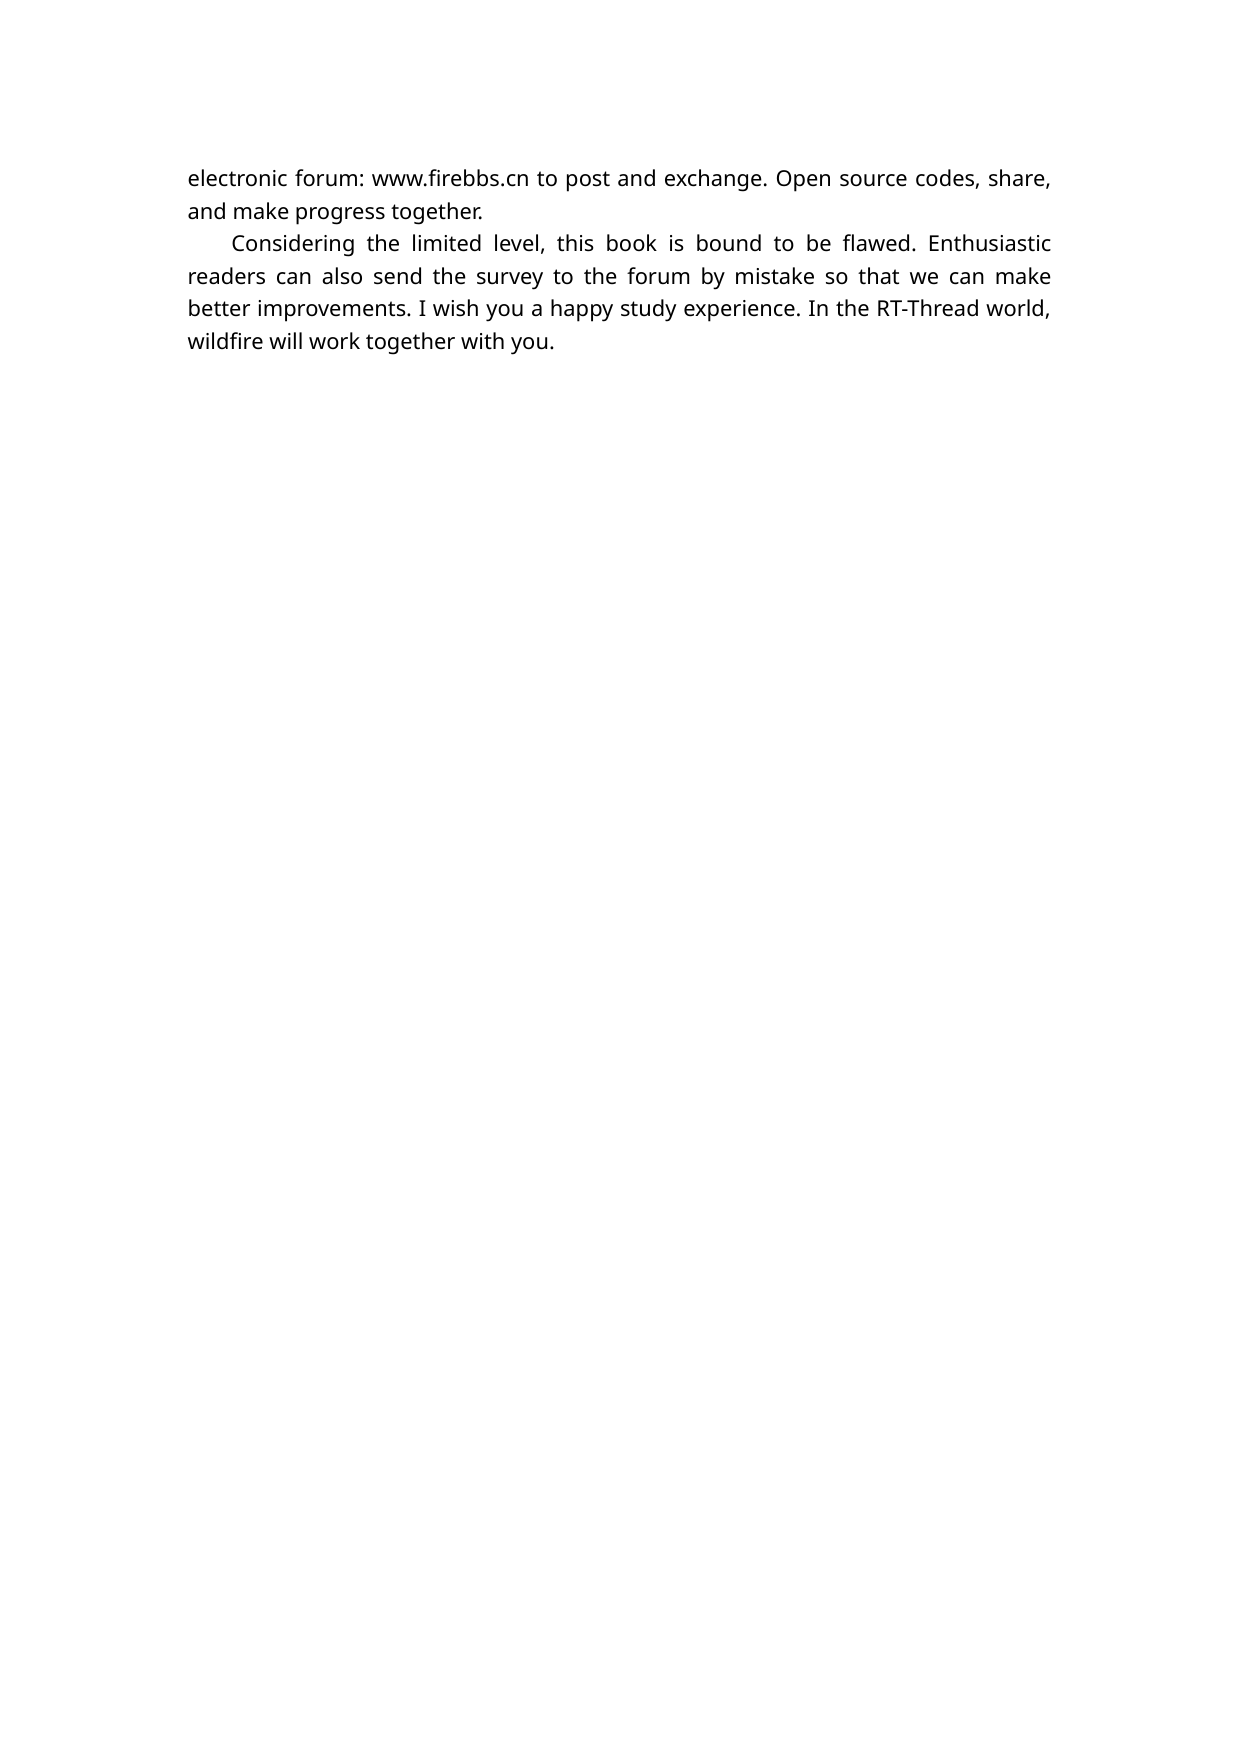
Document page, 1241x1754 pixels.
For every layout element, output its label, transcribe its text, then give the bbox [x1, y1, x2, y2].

text Considering the limited level, this book is bound to be flawed. Enthusiastic readers can also send the survey to the forum by mistake so that we can make better improvements. I wish you a happy study experience. In the RT-Thread world, wildfire will work together with you. [187, 227, 1053, 357]
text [187, 162, 1053, 227]
